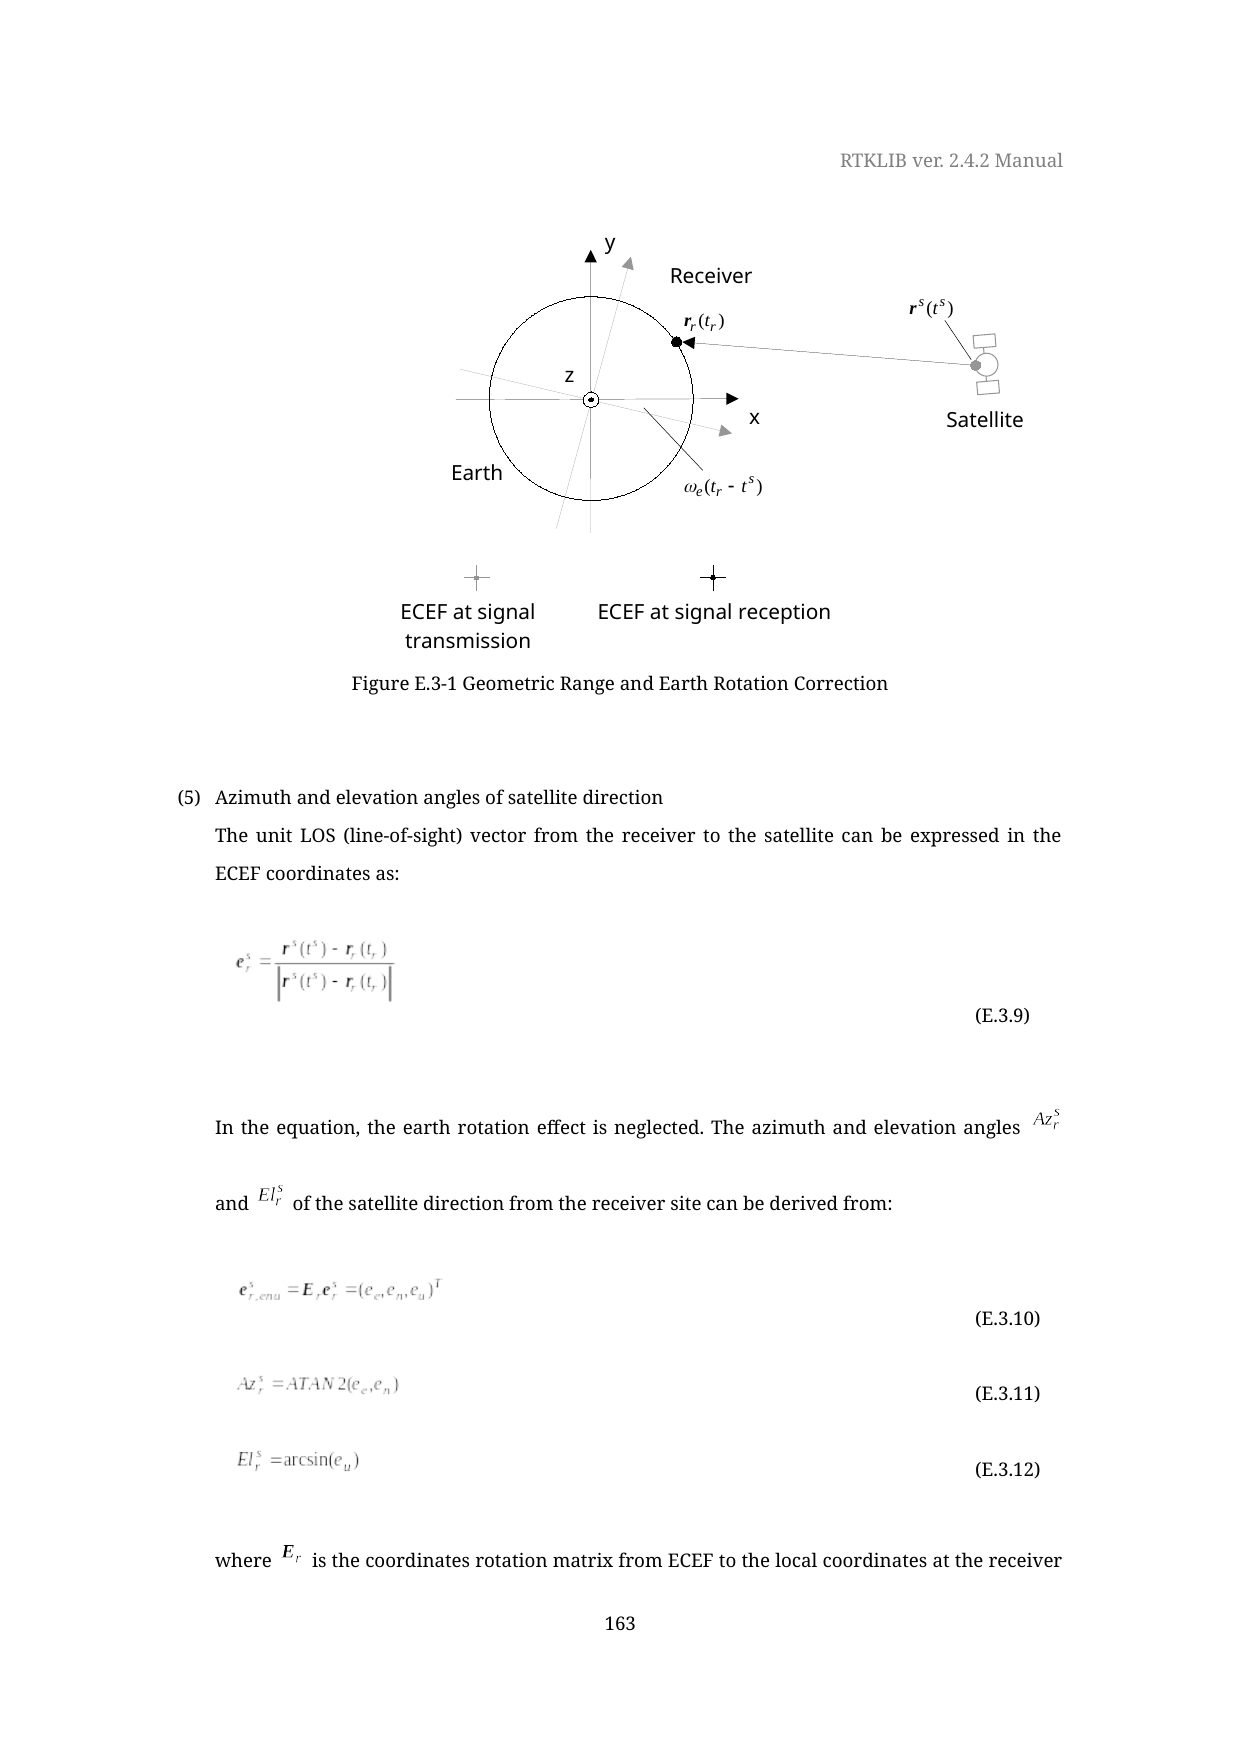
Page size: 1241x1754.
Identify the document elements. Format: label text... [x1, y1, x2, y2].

text (E.3.9) [233, 930, 1063, 1044]
text In the equation, the earth rotation effect is neglected. The azimuth and elevation angles and of the satellite direction from the receiver site can be derived from: [215, 1082, 1063, 1234]
text The unit LOS (line-of-sight) vector from the receiver to the satellite can be expressed in the ECEF coordinates as: [215, 816, 1063, 892]
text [215, 1538, 1063, 1576]
list Azimuth and elevation angles of satellite direction [177, 778, 1063, 816]
text Figure E.3-1 Geometric Range and Earth Rotation Correction [177, 664, 1063, 702]
text (E.3.11) [233, 1348, 1063, 1424]
text (E.3.12) [233, 1424, 1063, 1500]
text (E.3.10) [233, 1272, 1063, 1348]
